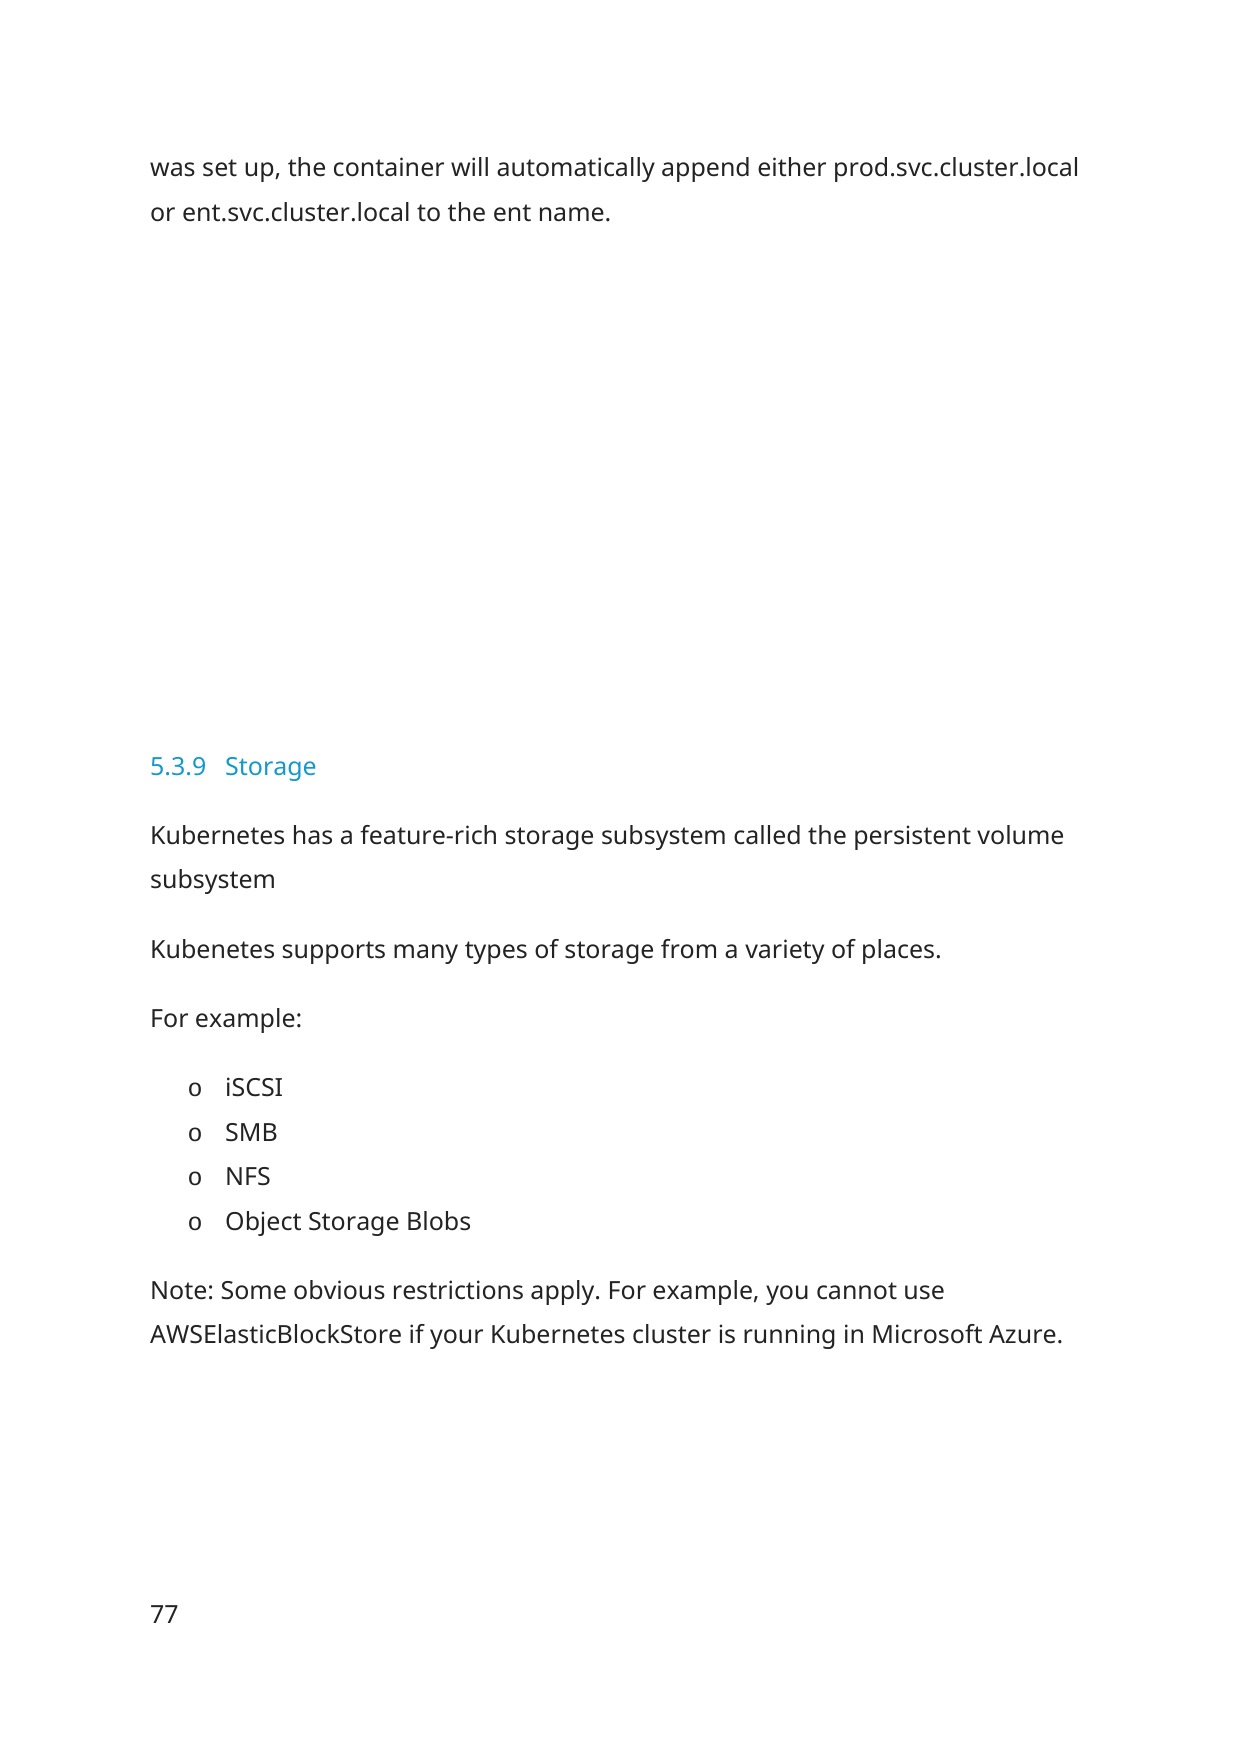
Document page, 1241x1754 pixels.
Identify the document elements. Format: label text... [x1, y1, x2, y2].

list iSCSI [187, 1070, 1090, 1104]
text Note: Some obvious restrictions apply. For example, you cannot use AWSElasticBlockStore if your Kubernetes cluster is running in Microsoft Azure. [150, 1273, 1090, 1351]
subtitle Storage [150, 748, 1090, 782]
text Kubernetes has a feature-rich storage subsystem called the persistent volume subsystem [150, 818, 1090, 896]
text For example: [150, 1001, 1090, 1034]
list Object Storage Blobs [187, 1203, 1090, 1237]
list NFS [187, 1159, 1090, 1193]
text Kubenetes supports many types of storage from a variety of places. [150, 931, 1090, 965]
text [150, 150, 1090, 228]
list SMB [187, 1114, 1090, 1148]
